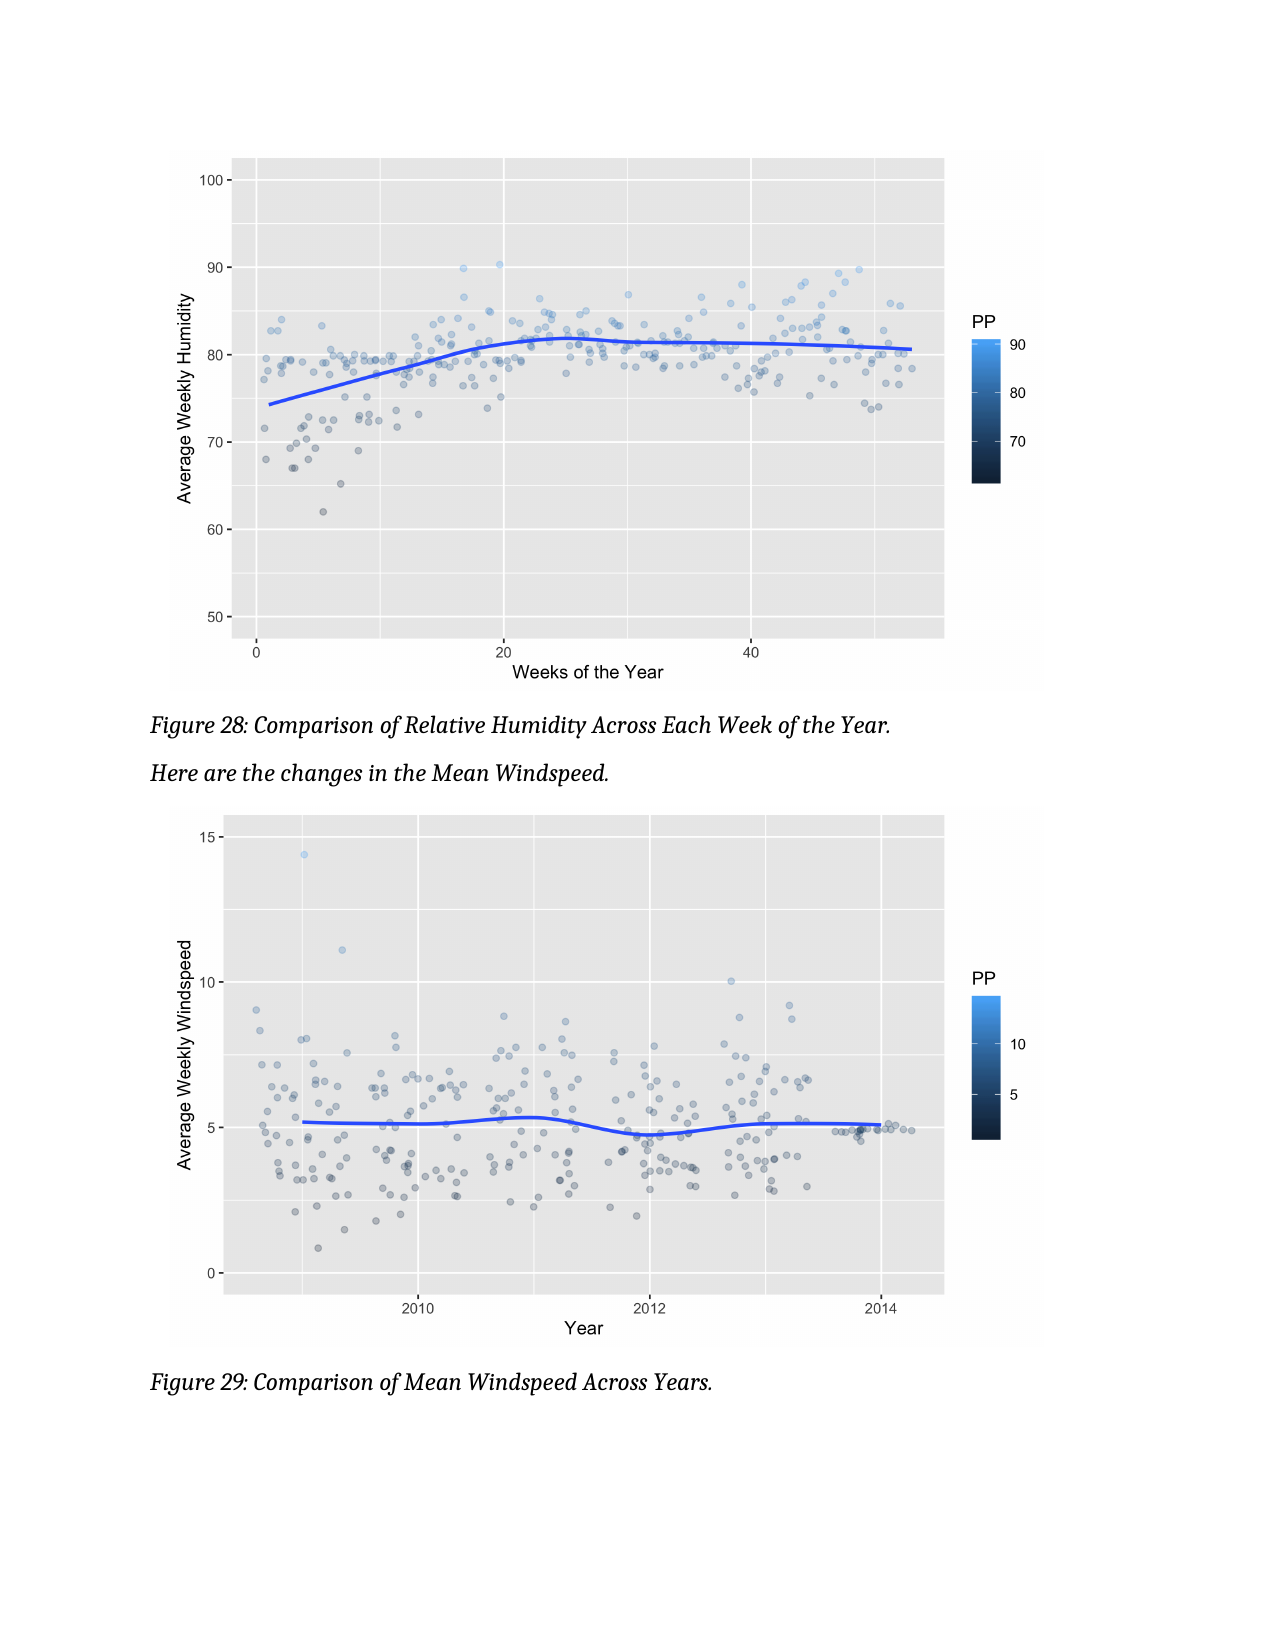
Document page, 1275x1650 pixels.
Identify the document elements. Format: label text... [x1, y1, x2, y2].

text Figure 28: Comparison of Relative Humidity Across Each Week of the Year. [150, 711, 1125, 740]
text Here are the changes in the Mean Windspeed. [150, 759, 1125, 788]
text Figure 29: Comparison of Mean Windspeed Across Years. [150, 1368, 1125, 1396]
picture [168, 806, 1044, 1347]
picture [168, 150, 1044, 691]
